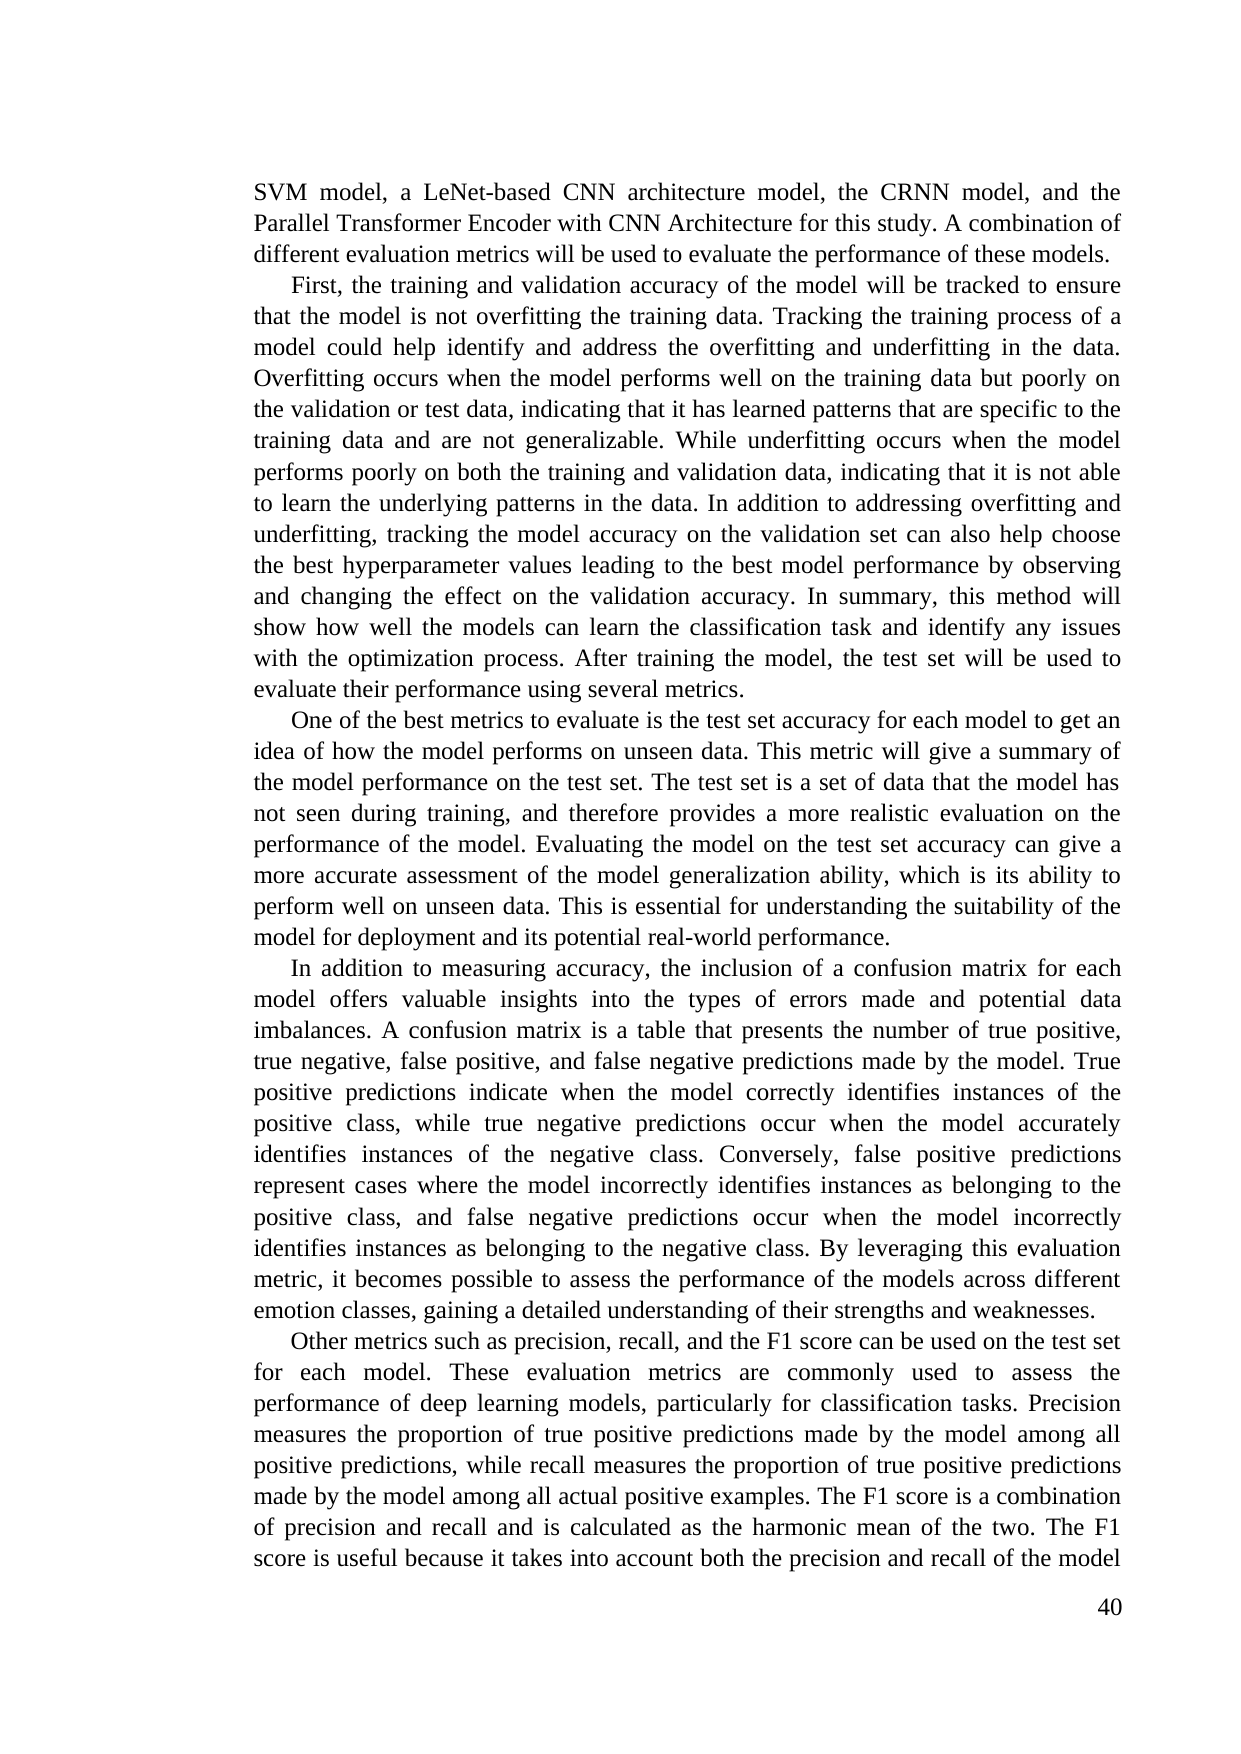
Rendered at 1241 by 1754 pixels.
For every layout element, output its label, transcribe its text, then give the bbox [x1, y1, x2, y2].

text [253, 177, 1122, 268]
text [253, 1326, 1122, 1572]
text First, the training and validation accuracy of the model will be tracked to ensure that the model is not overfitting the training data. Tracking the training process of a model could help identify and address the overfitting and underfitting in the data. Overfitting occurs when the model performs well on the training data but poorly on the validation or test data, indicating that it has learned patterns that are specific to the training data and are not generalizable. While underfitting occurs when the model performs poorly on both the training and validation data, indicating that it is not able to learn the underlying patterns in the data. In addition to addressing overfitting and underfitting, tracking the model accuracy on the validation set can also help choose the best hyperparameter values leading to the best model performance by observing and changing the effect on the validation accuracy. In summary, this method will show how well the models can learn the classification task and identify any issues with the optimization process. After training the model, the test set will be used to evaluate their performance using several metrics. [253, 270, 1122, 703]
text In addition to measuring accuracy, the inclusion of a confusion matrix for each model offers valuable insights into the types of errors made and potential data imbalances. A confusion matrix is a table that presents the number of true positive, true negative, false positive, and false negative predictions made by the model. True positive predictions indicate when the model correctly identifies instances of the positive class, while true negative predictions occur when the model accurately identifies instances of the negative class. Conversely, false positive predictions represent cases where the model incorrectly identifies instances as belonging to the positive class, and false negative predictions occur when the model incorrectly identifies instances as belonging to the negative class. By leveraging this evaluation metric, it becomes possible to assess the performance of the models across different emotion classes, gaining a detailed understanding of their strengths and weaknesses. [253, 953, 1122, 1323]
text One of the best metrics to evaluate is the test set accuracy for each model to get an idea of how the model performs on unseen data. This metric will give a summary of the model performance on the test set. The test set is a set of data that the model has not seen during training, and therefore provides a more realistic evaluation on the performance of the model. Evaluating the model on the test set accuracy can give a more accurate assessment of the model generalization ability, which is its ability to perform well on unseen data. This is essential for understanding the suitability of the model for deployment and its potential real-world performance. [253, 705, 1122, 951]
